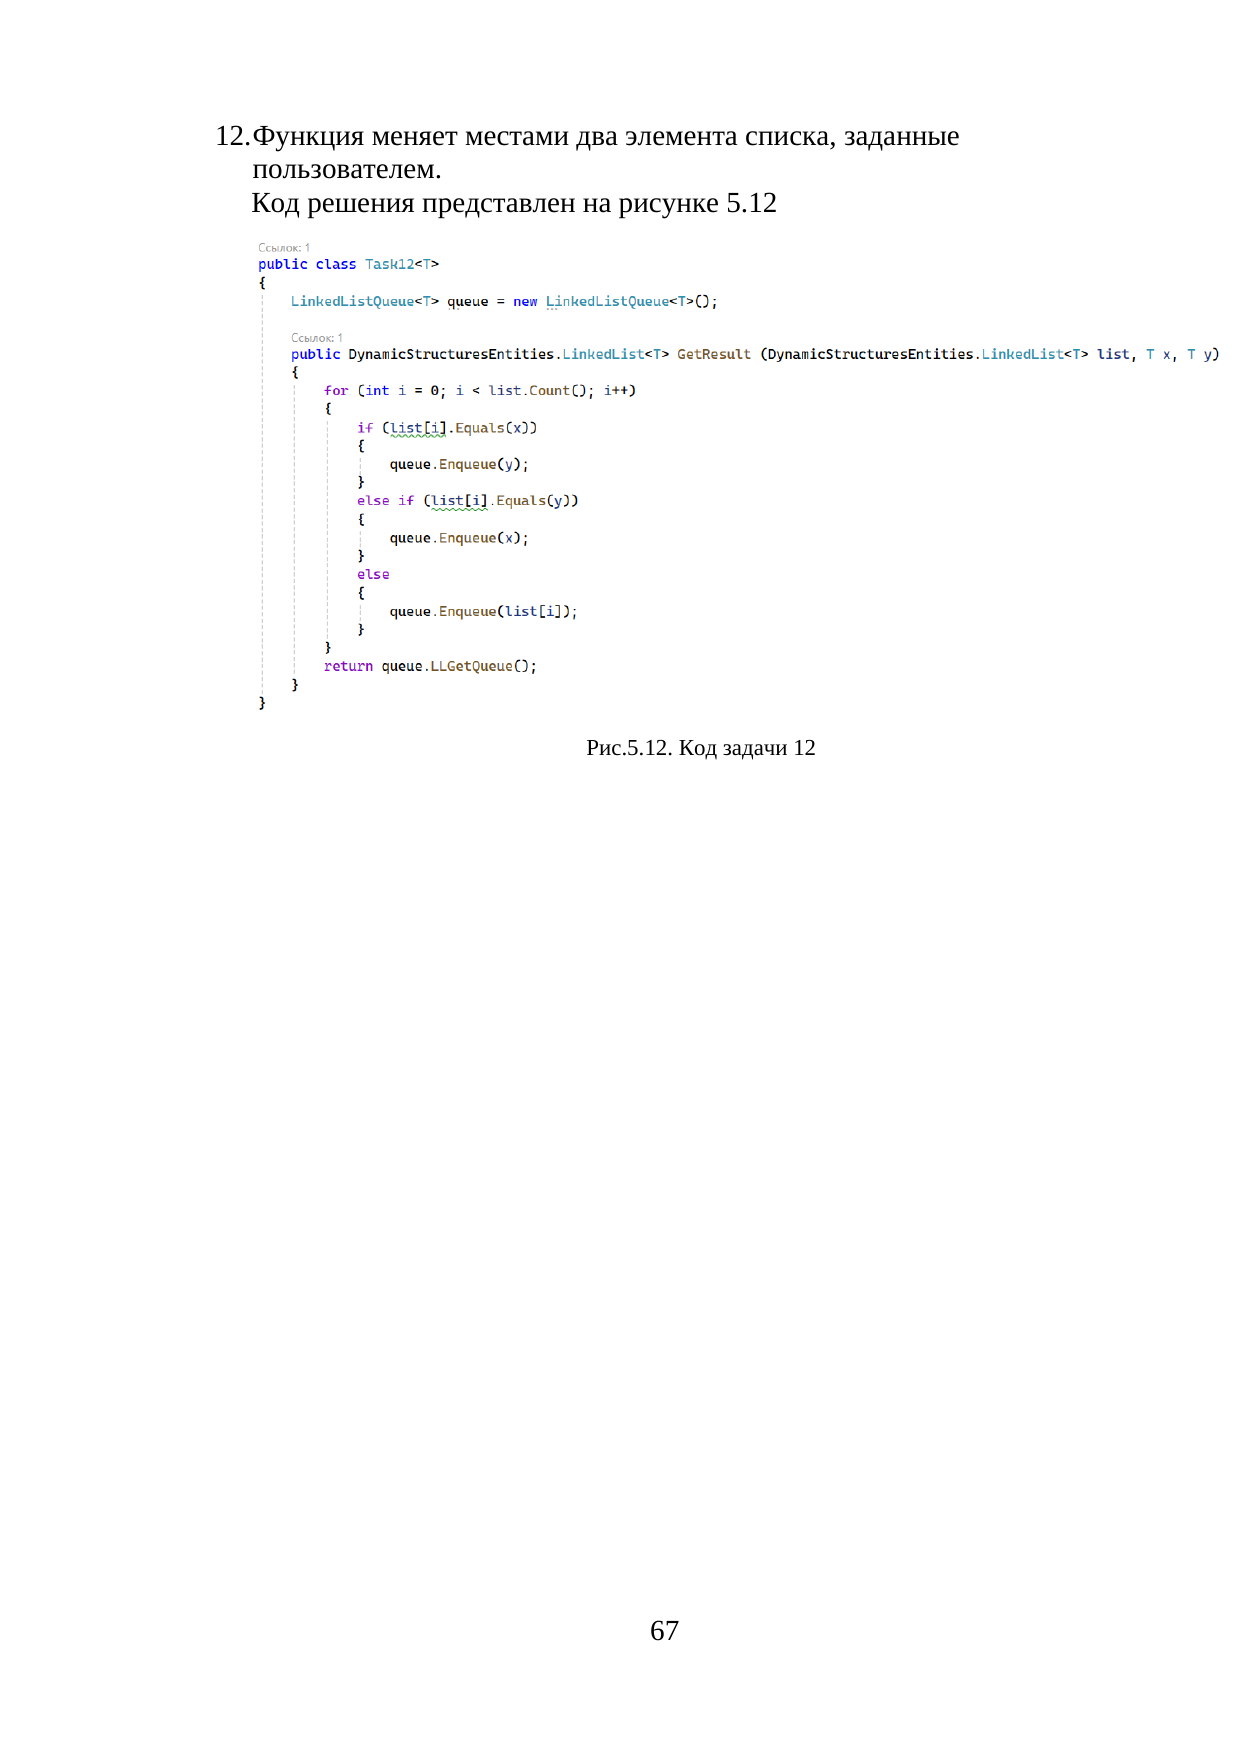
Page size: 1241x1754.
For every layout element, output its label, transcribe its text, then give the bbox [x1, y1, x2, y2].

picture [251, 238, 1226, 715]
text Код решения представлен на рисунке 5.12 [177, 185, 1152, 219]
text Рис.5.12. Код задачи 12 [177, 734, 1152, 761]
list Функция меняет местами два элемента списка, заданные пользователем. [215, 118, 1152, 185]
